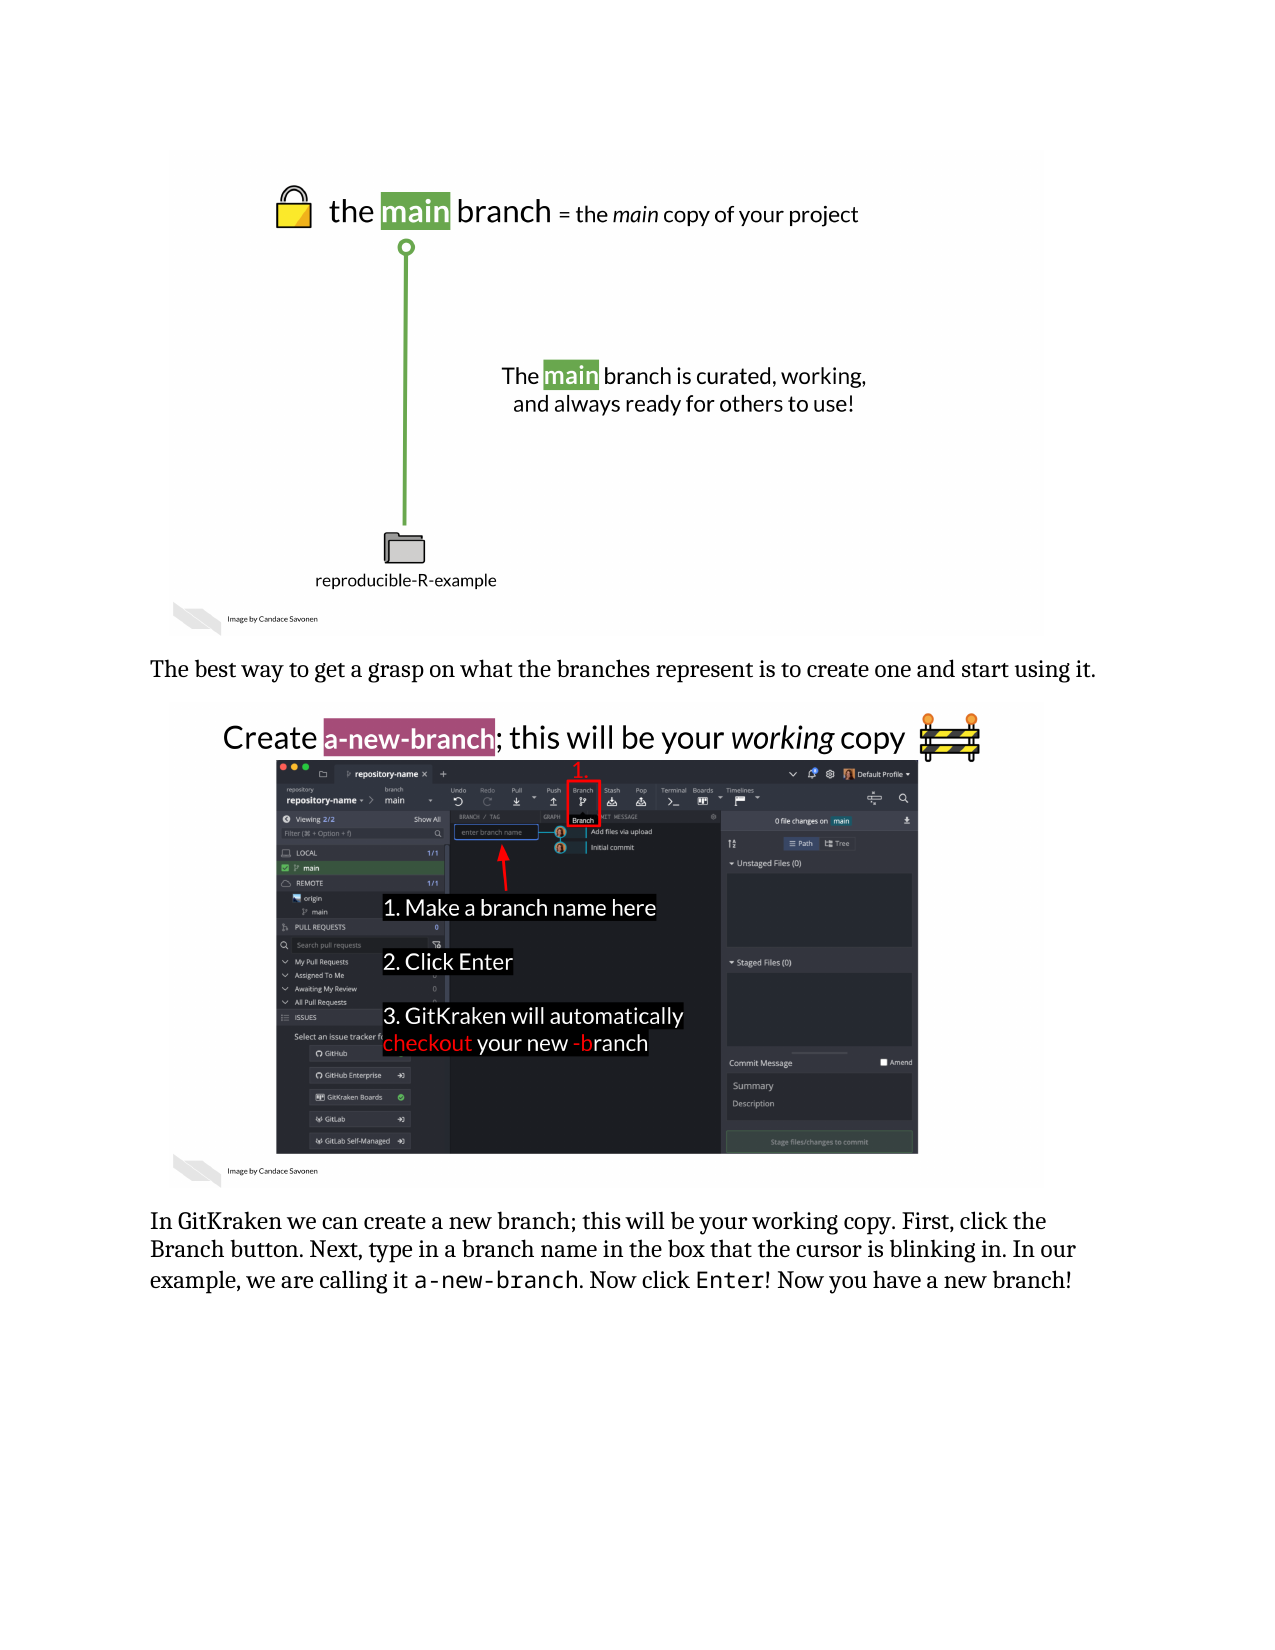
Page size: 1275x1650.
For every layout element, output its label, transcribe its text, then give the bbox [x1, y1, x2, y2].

text In GitKraken we can create a new branch; this will be your working copy. First, click the Branch button. Next, type in a branch name in the box that the cursor is blinking in. In our example, we are calling it a-new-branch. Now click Enter! Now you have a new branch! [150, 1207, 1125, 1295]
picture [168, 150, 1044, 636]
picture [168, 702, 1044, 1188]
text The best way to get a grasp on what the branches represent is to create one and start using it. [150, 654, 1125, 683]
